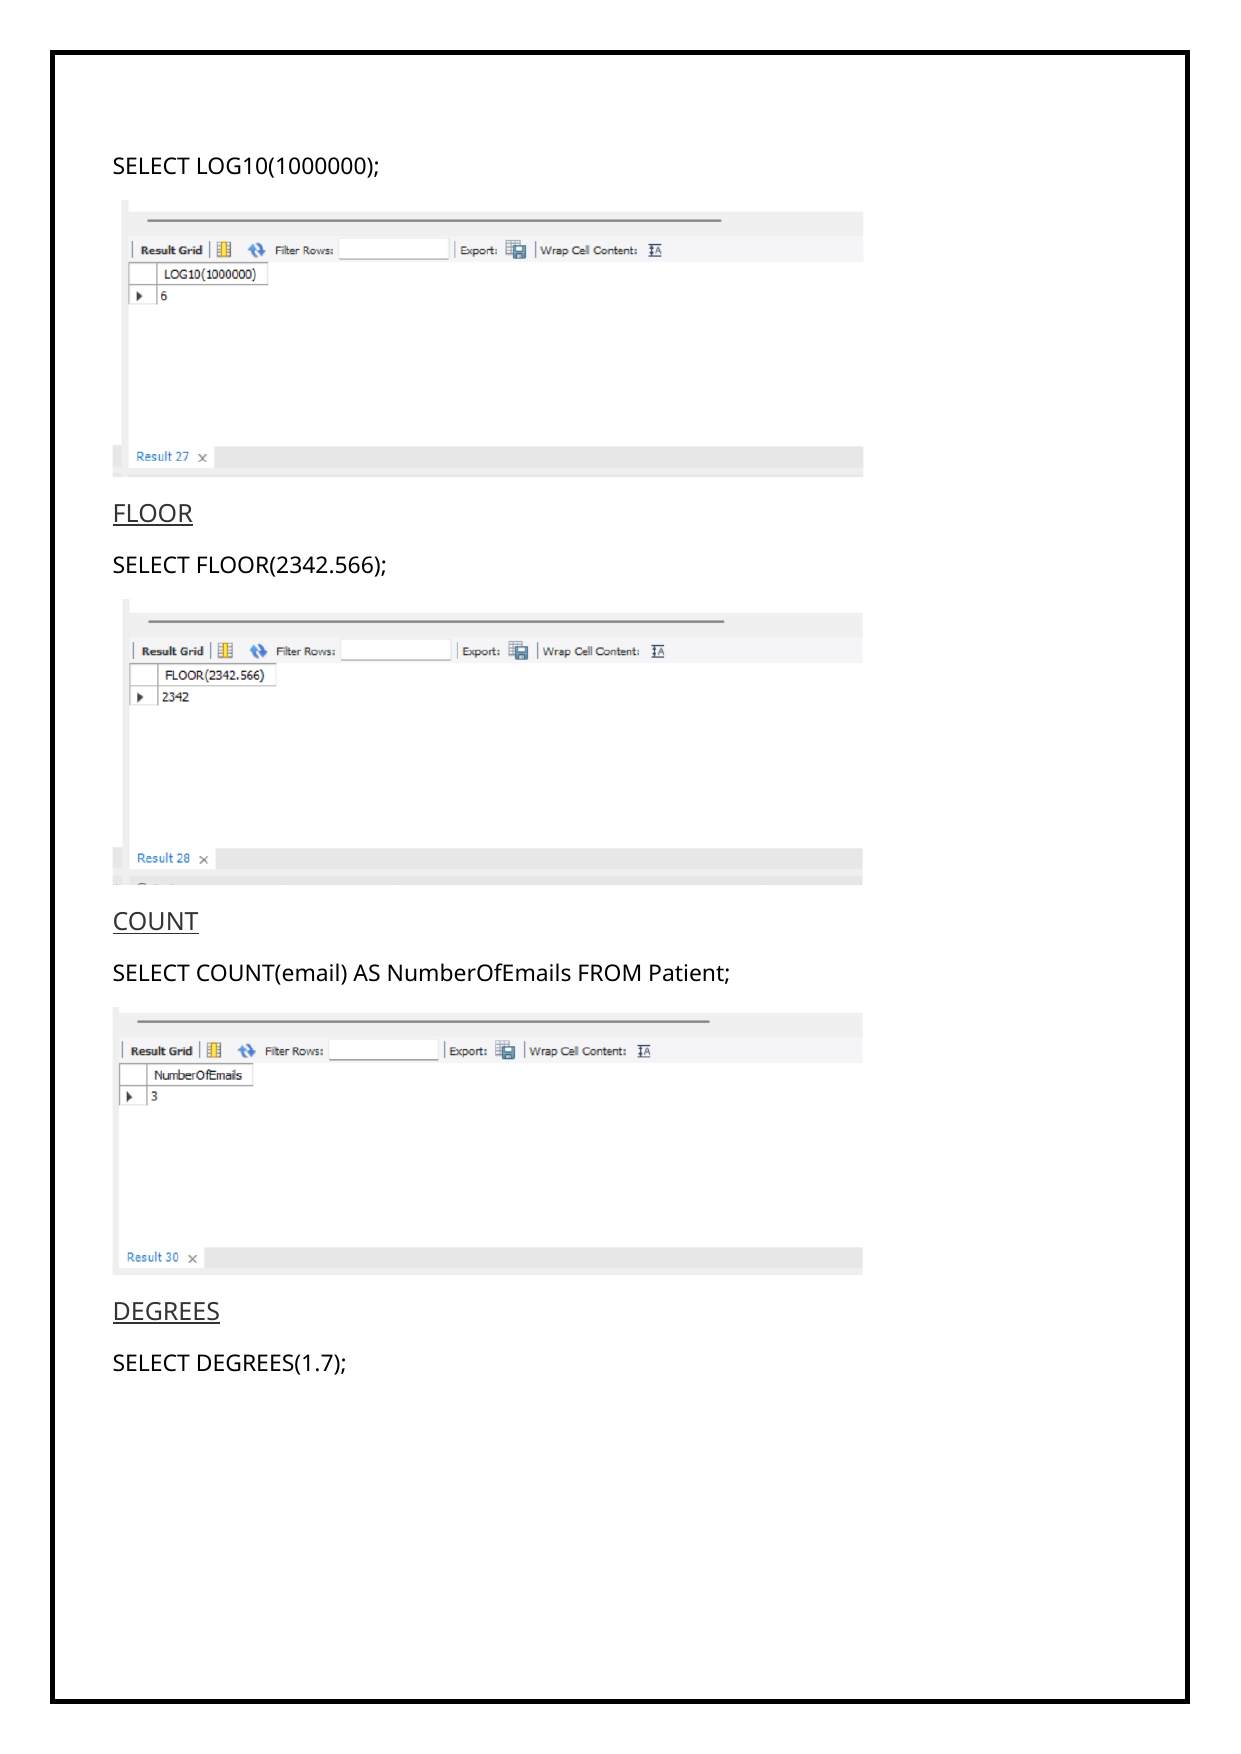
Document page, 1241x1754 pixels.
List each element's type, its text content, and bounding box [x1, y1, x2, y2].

text DEGREES [112, 1293, 1128, 1327]
picture [112, 200, 864, 477]
picture [112, 599, 863, 885]
text SELECT COUNT(email) AS NumberOfEmails FROM Patient; [112, 957, 1128, 988]
picture [112, 1007, 863, 1275]
text SELECT DEGREES(1.7); [112, 1347, 1128, 1378]
text FLOOR [112, 496, 1128, 530]
text SELECT FLOOR(2342.566); [112, 549, 1128, 580]
text COUNT [112, 904, 1128, 938]
text SELECT LOG10(1000000); [112, 150, 1128, 181]
